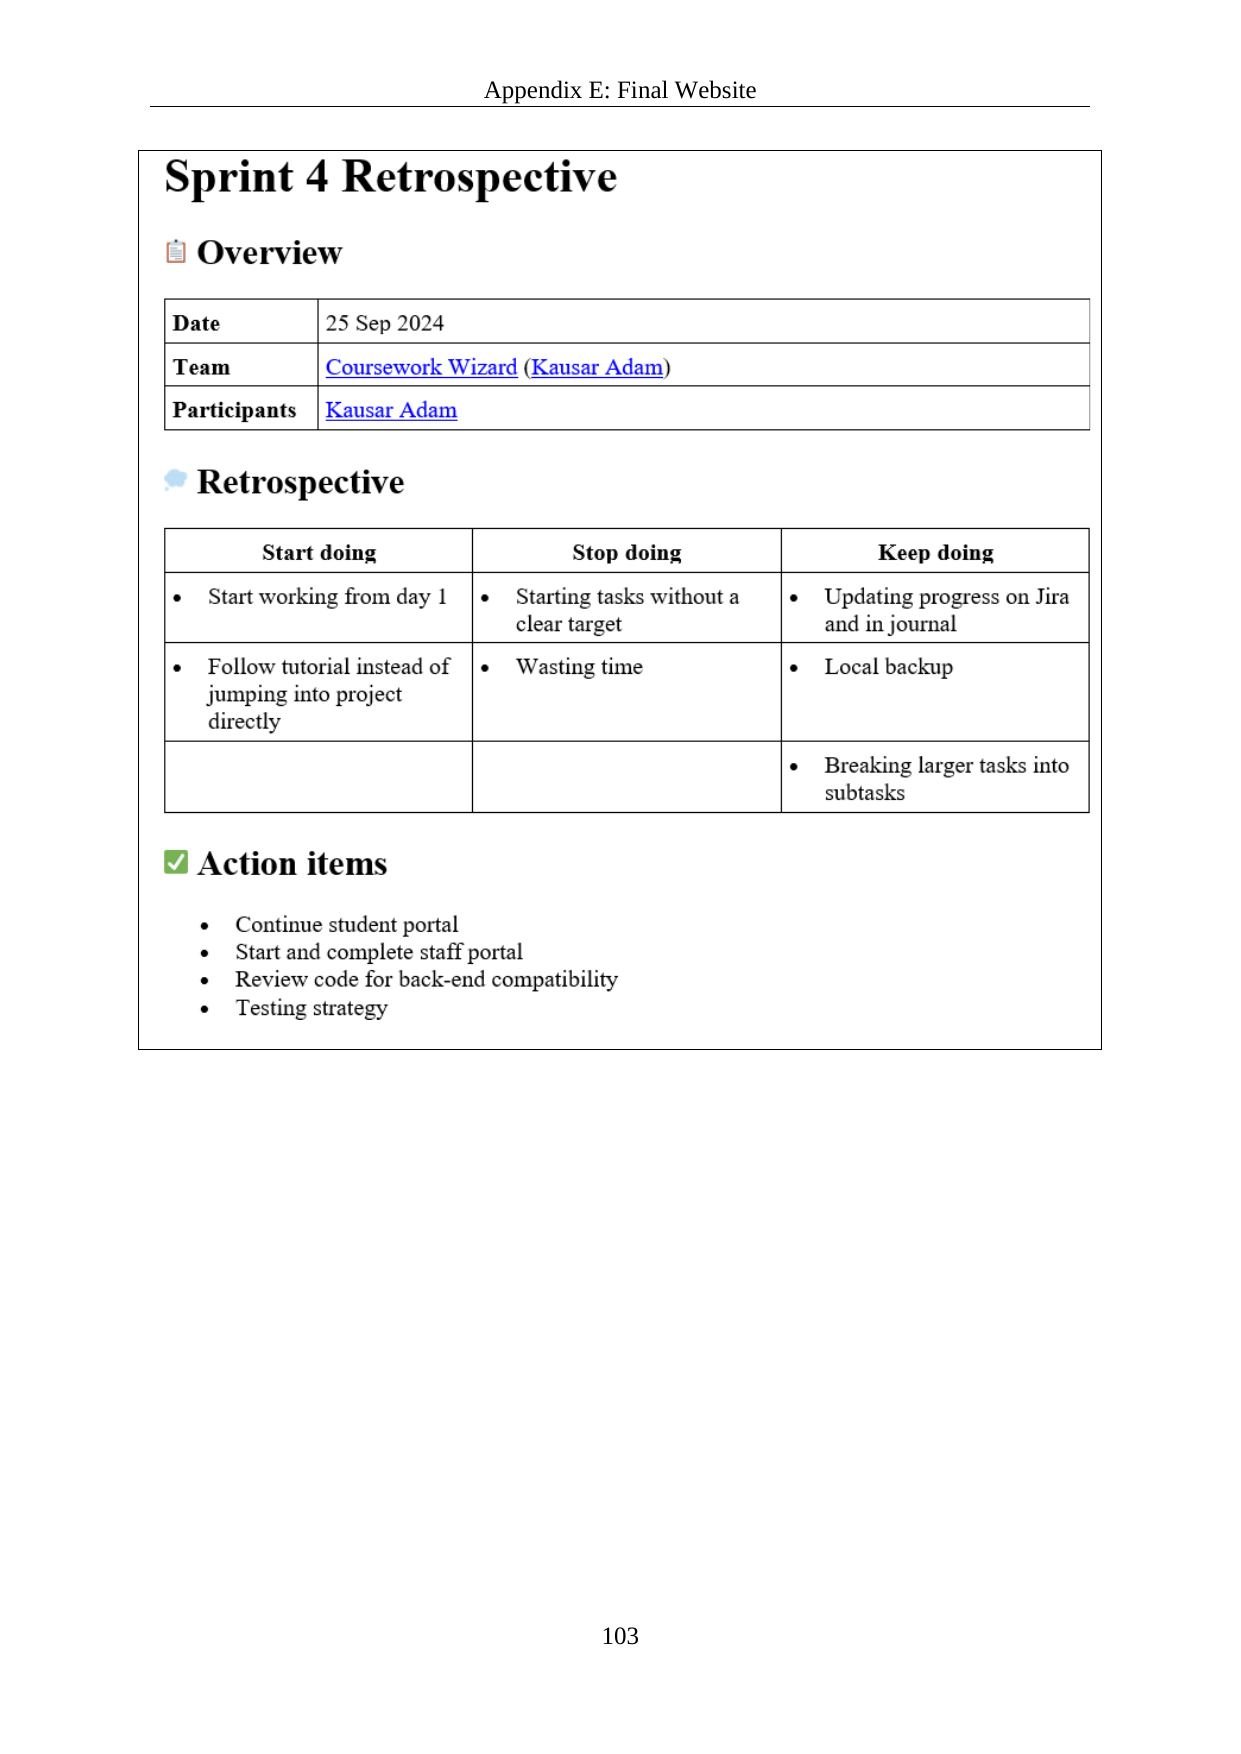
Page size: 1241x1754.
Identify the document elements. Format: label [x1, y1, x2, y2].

table_cell [139, 151, 1101, 1049]
picture [150, 151, 1091, 1020]
